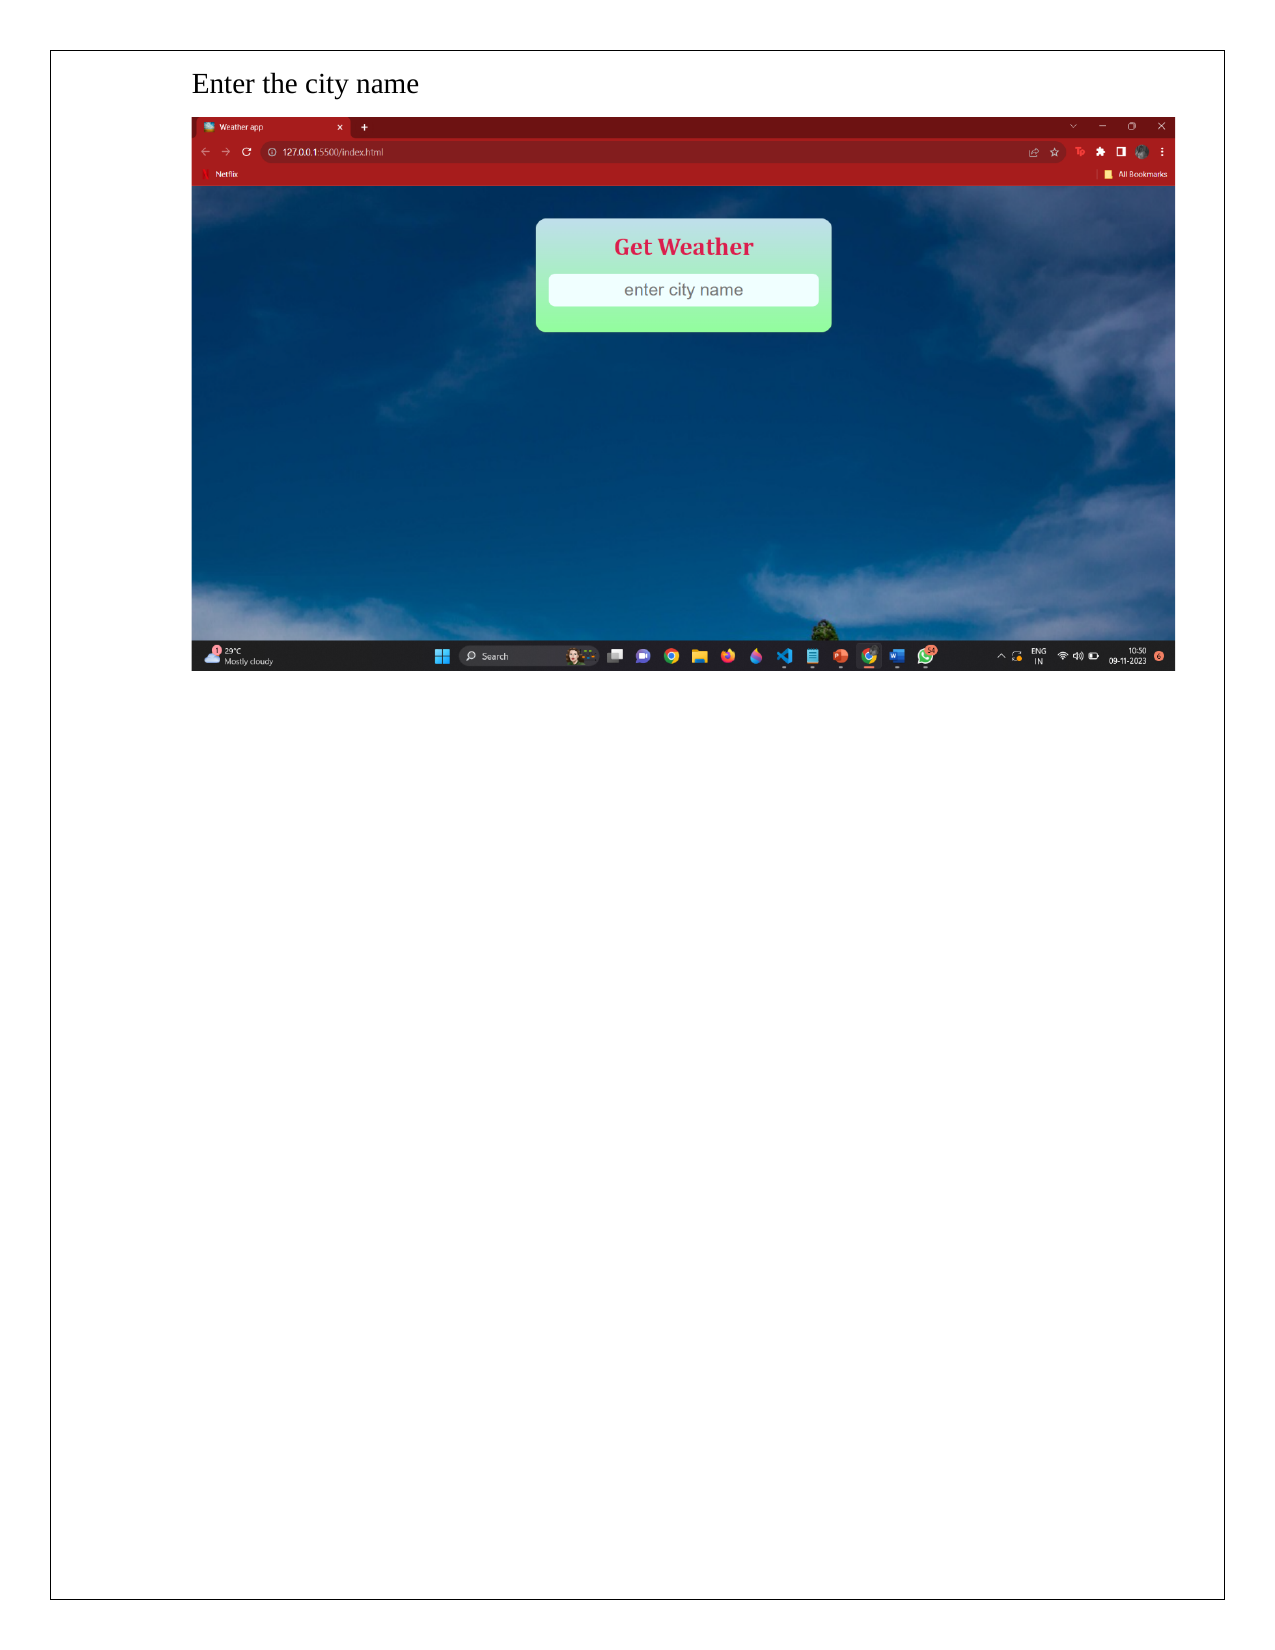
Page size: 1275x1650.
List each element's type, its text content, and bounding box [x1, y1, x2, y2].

picture [191, 117, 1175, 671]
text Enter the city name [192, 67, 1138, 100]
